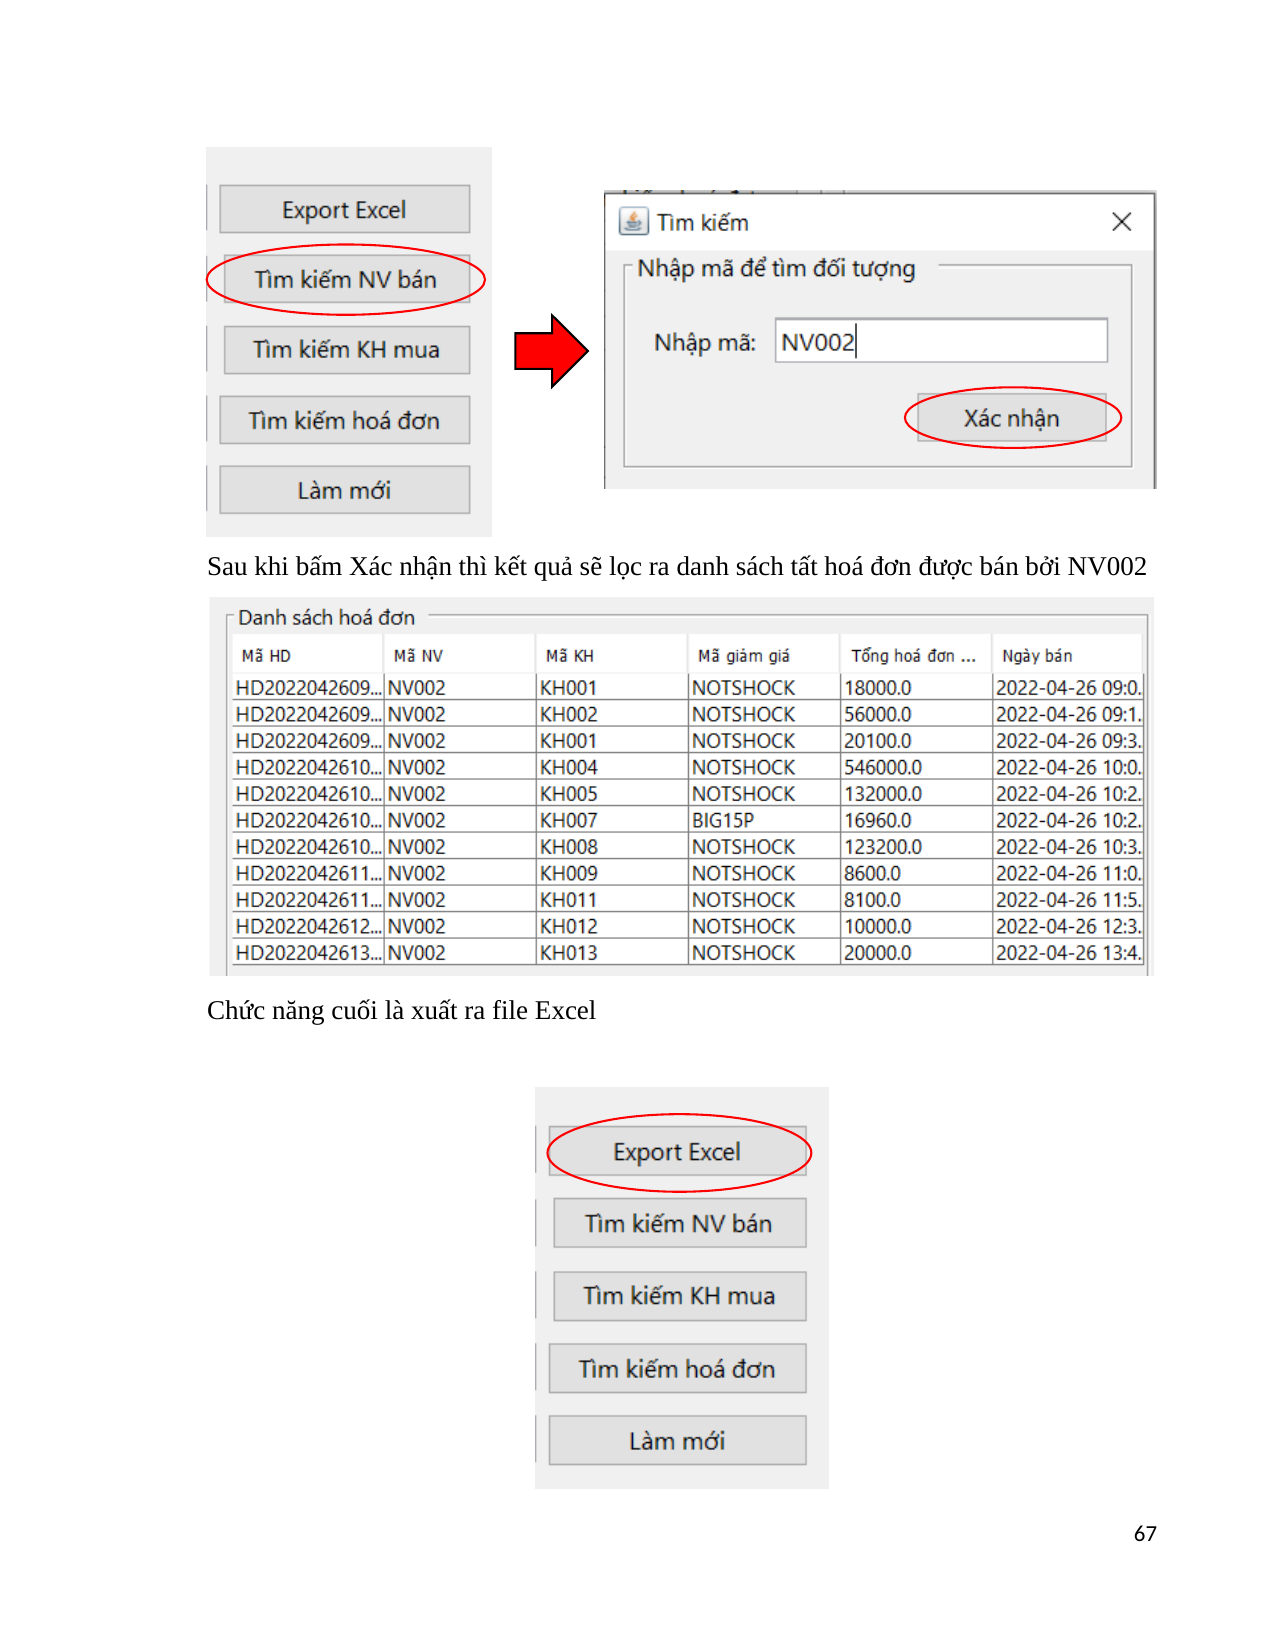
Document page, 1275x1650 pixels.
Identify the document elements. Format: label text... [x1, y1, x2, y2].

text Sau khi bấm Xác nhận thì kết quả sẽ lọc ra danh sách tất hoá đơn được bán bởi NV002 [207, 551, 1157, 582]
picture [209, 597, 1155, 976]
picture [535, 1087, 829, 1489]
picture [208, 246, 483, 313]
picture [206, 147, 492, 537]
text Chức năng cuối là xuất ra file Excel [207, 994, 1157, 1025]
picture [604, 190, 1157, 489]
